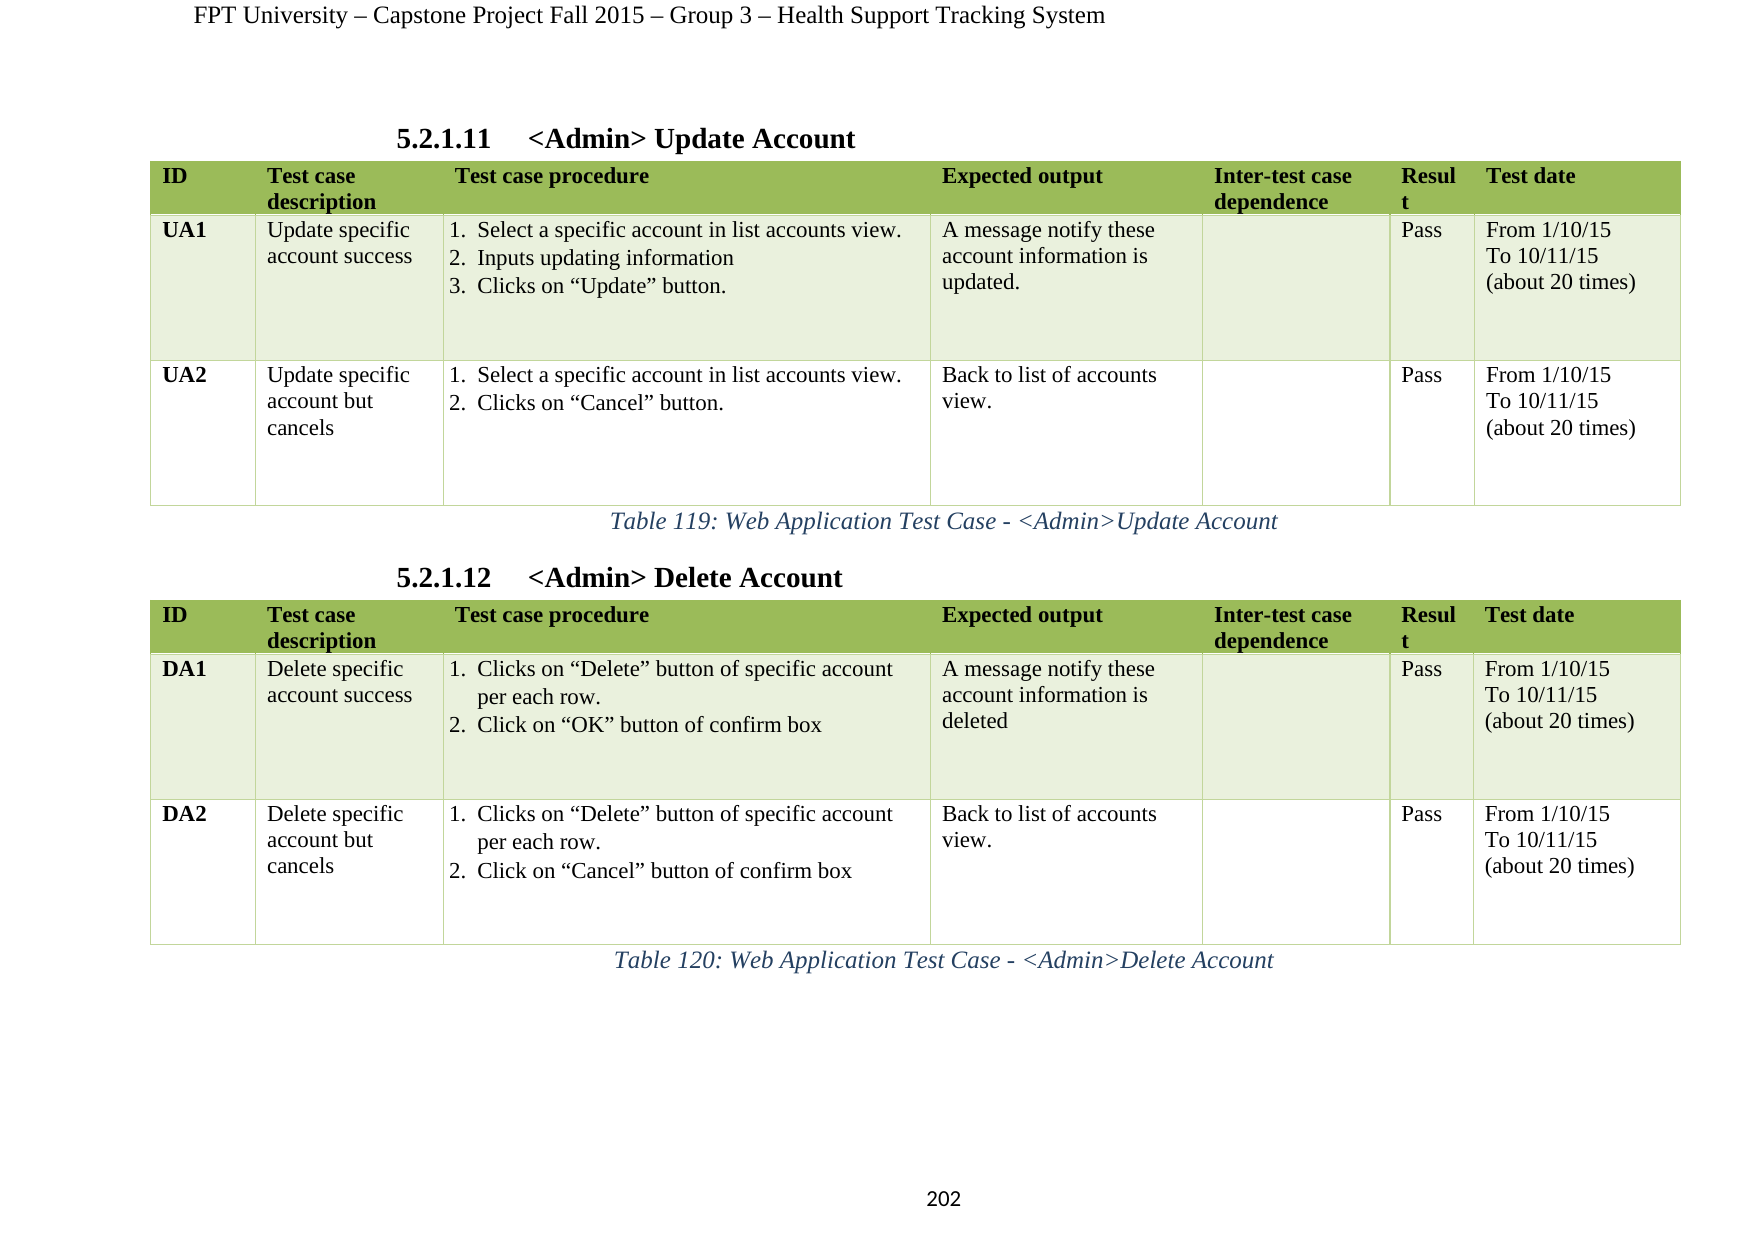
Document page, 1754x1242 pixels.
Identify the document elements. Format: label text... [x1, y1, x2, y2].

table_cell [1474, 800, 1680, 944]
subtitle <Admin> Update Account [396, 121, 1725, 154]
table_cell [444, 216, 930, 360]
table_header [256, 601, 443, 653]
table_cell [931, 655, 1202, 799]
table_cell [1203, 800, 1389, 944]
subtitle <Admin> Delete Account [396, 560, 1725, 593]
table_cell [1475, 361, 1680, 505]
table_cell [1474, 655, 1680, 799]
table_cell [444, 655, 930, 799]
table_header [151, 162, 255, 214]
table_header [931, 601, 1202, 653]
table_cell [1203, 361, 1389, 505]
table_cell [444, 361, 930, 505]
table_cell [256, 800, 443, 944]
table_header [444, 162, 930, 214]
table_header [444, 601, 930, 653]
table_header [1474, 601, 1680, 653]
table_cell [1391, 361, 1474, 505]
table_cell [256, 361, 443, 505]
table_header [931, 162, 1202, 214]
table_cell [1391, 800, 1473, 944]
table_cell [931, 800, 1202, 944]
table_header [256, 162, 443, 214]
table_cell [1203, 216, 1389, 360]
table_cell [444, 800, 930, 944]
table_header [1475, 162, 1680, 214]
text Table 119: Web Application Test Case - <Admin>Update Account [162, 506, 1725, 535]
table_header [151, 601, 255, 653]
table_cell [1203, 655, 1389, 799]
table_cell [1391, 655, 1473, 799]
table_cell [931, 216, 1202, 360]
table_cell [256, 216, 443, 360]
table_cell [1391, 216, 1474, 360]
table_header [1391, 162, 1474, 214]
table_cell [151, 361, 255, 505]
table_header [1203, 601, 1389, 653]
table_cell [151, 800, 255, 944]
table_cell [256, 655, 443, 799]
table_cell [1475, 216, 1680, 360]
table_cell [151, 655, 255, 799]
text Table 120: Web Application Test Case - <Admin>Delete Account [162, 945, 1725, 974]
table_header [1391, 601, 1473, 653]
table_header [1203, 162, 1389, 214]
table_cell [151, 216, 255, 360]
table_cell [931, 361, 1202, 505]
